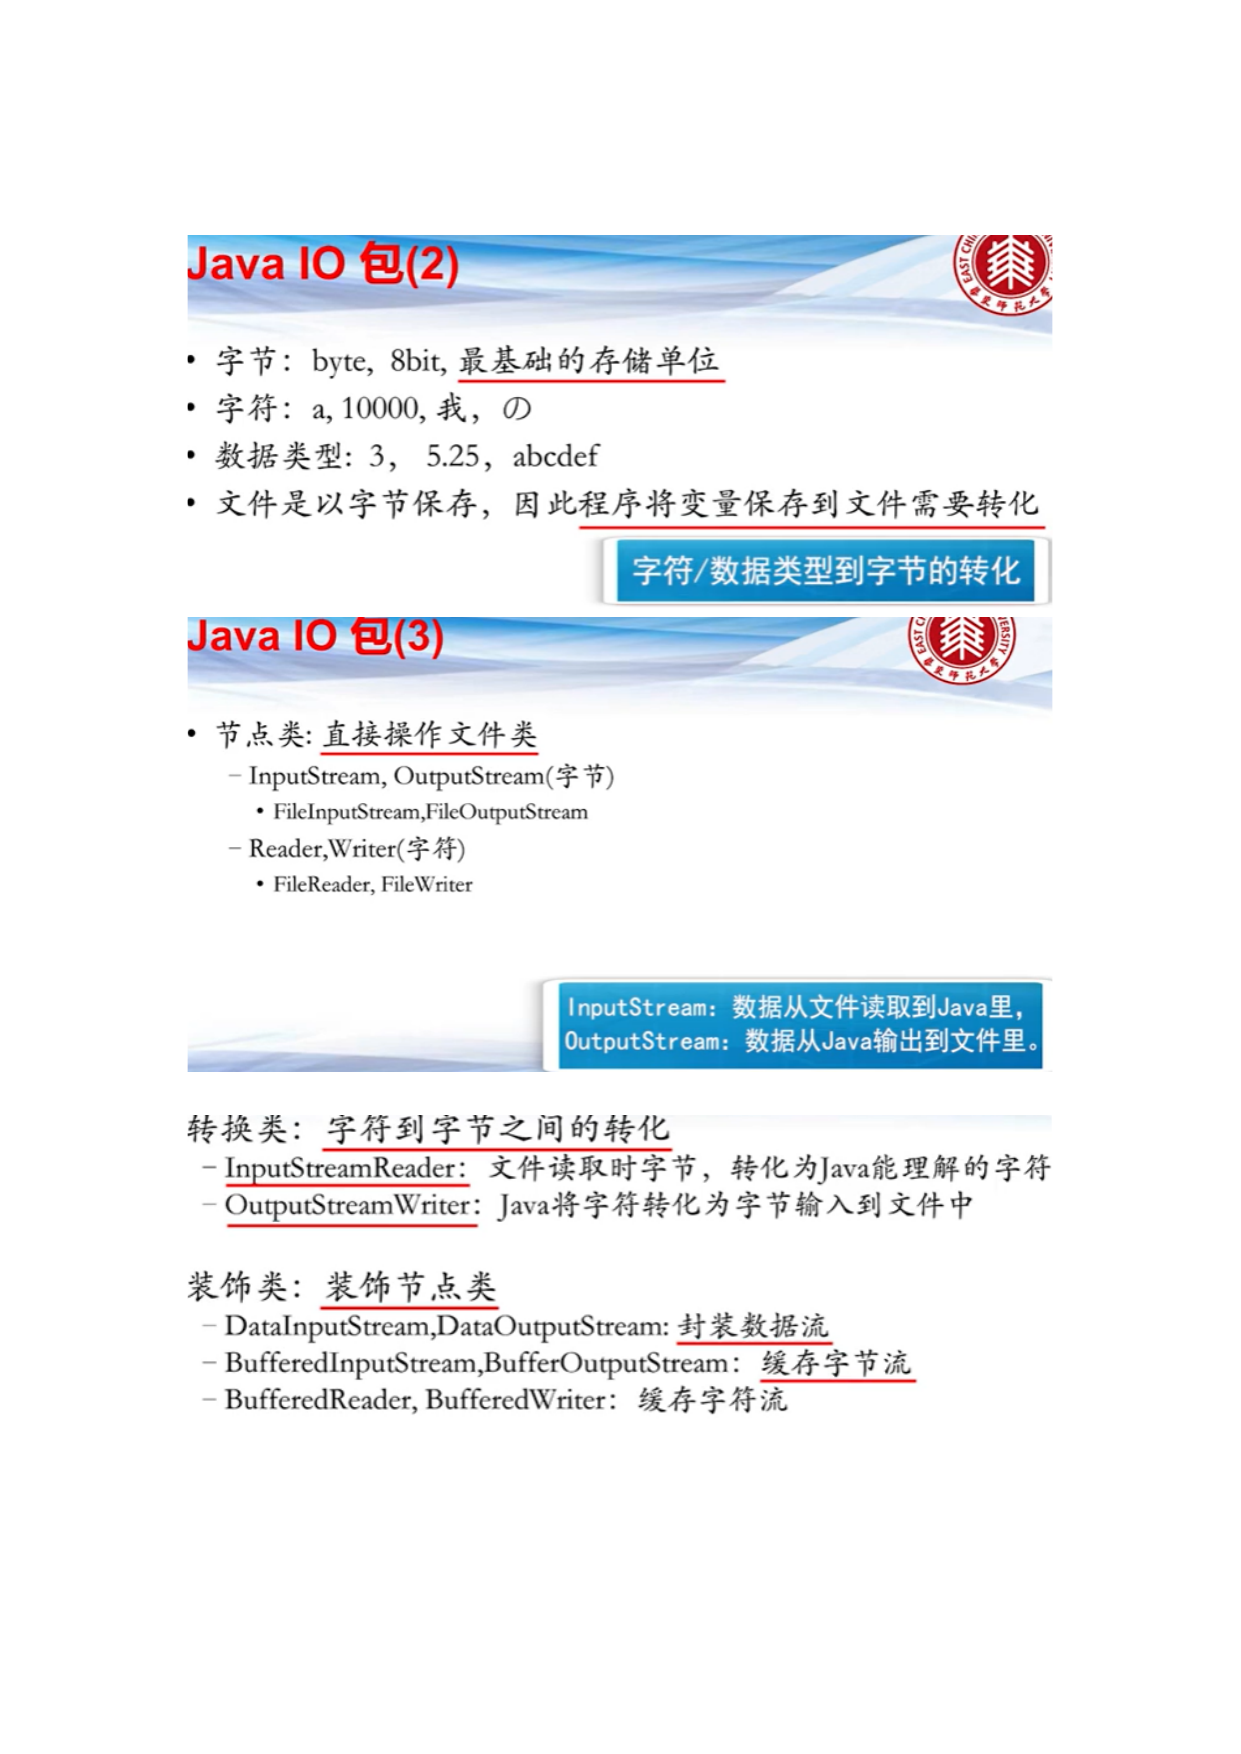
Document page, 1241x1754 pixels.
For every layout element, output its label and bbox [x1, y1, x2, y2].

picture [187, 617, 1053, 1072]
picture [187, 1115, 1052, 1419]
picture [187, 235, 1053, 609]
